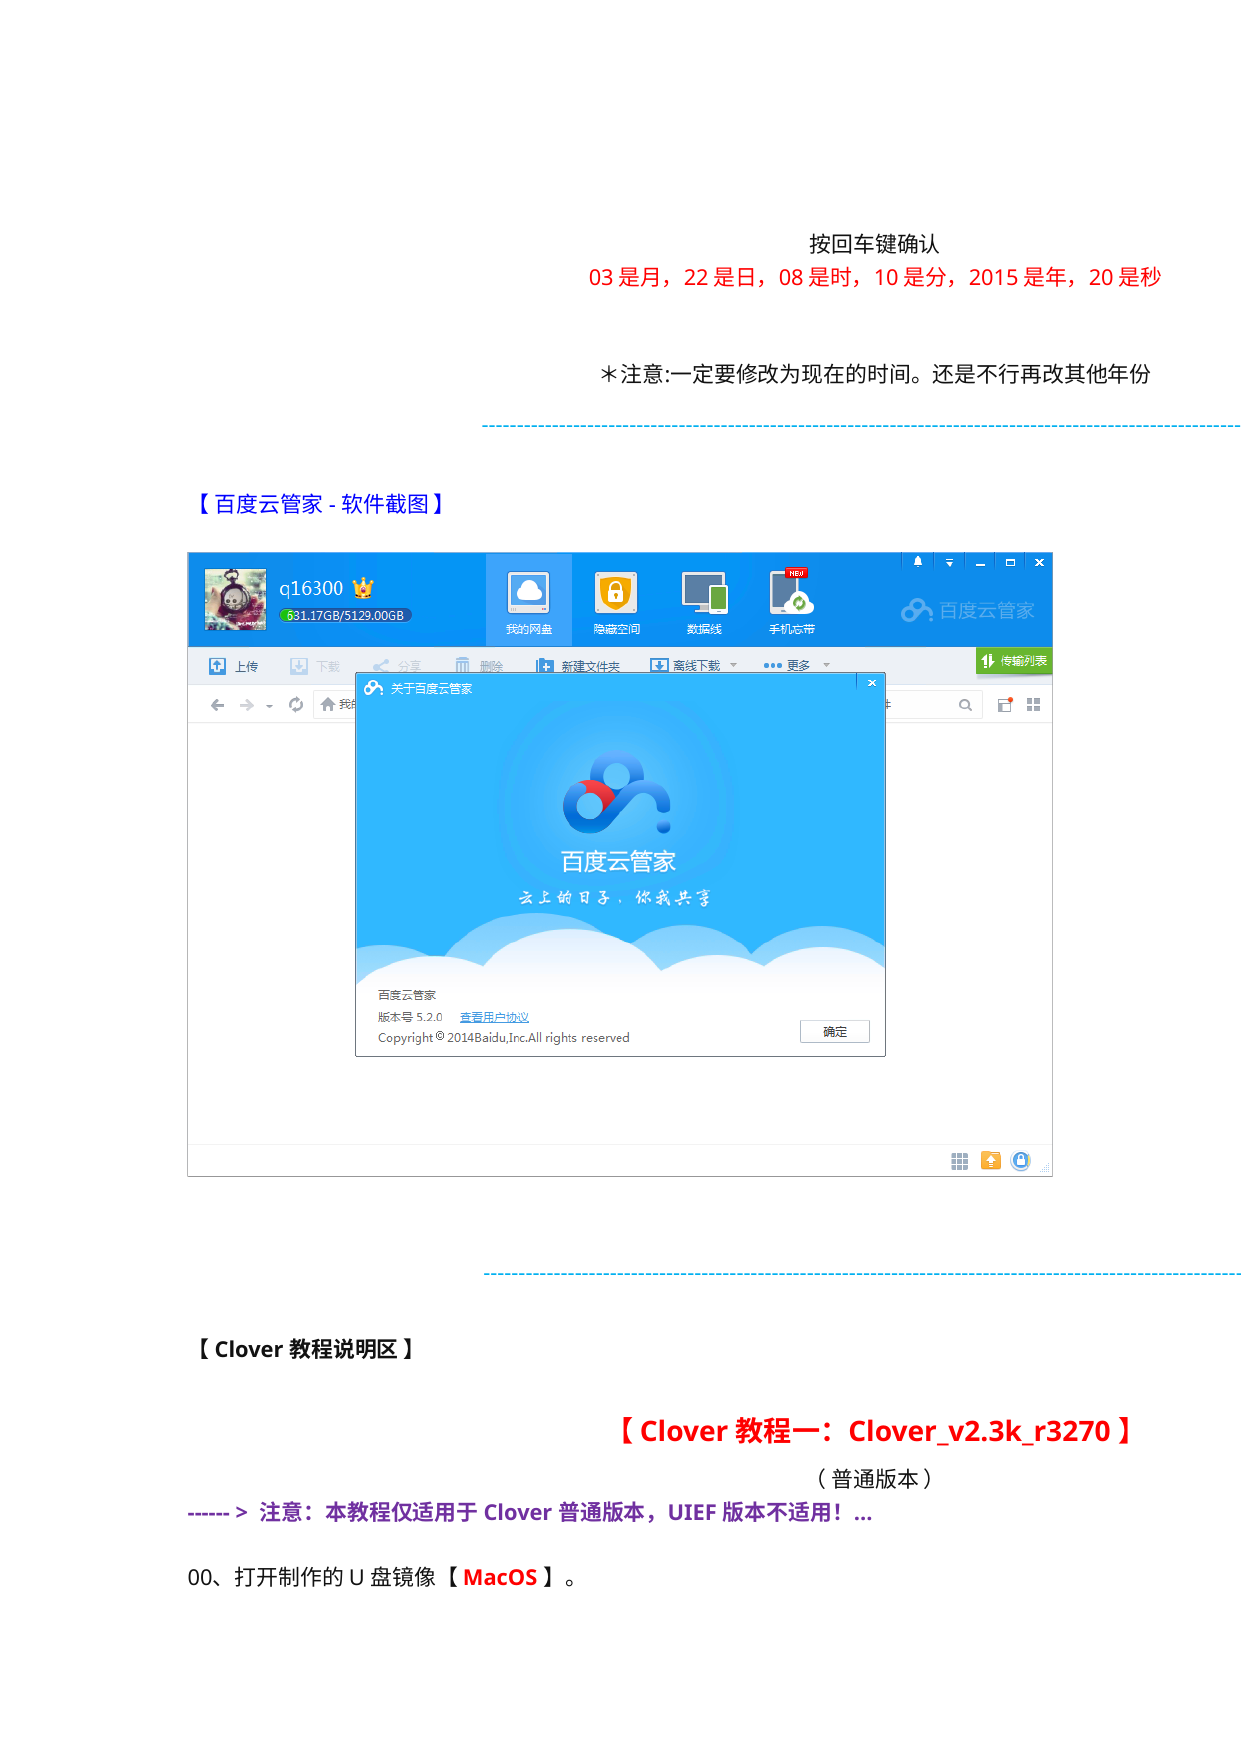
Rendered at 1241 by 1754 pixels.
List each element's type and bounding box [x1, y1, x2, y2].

table_header [188, 162, 1240, 1592]
picture [187, 552, 1053, 1177]
